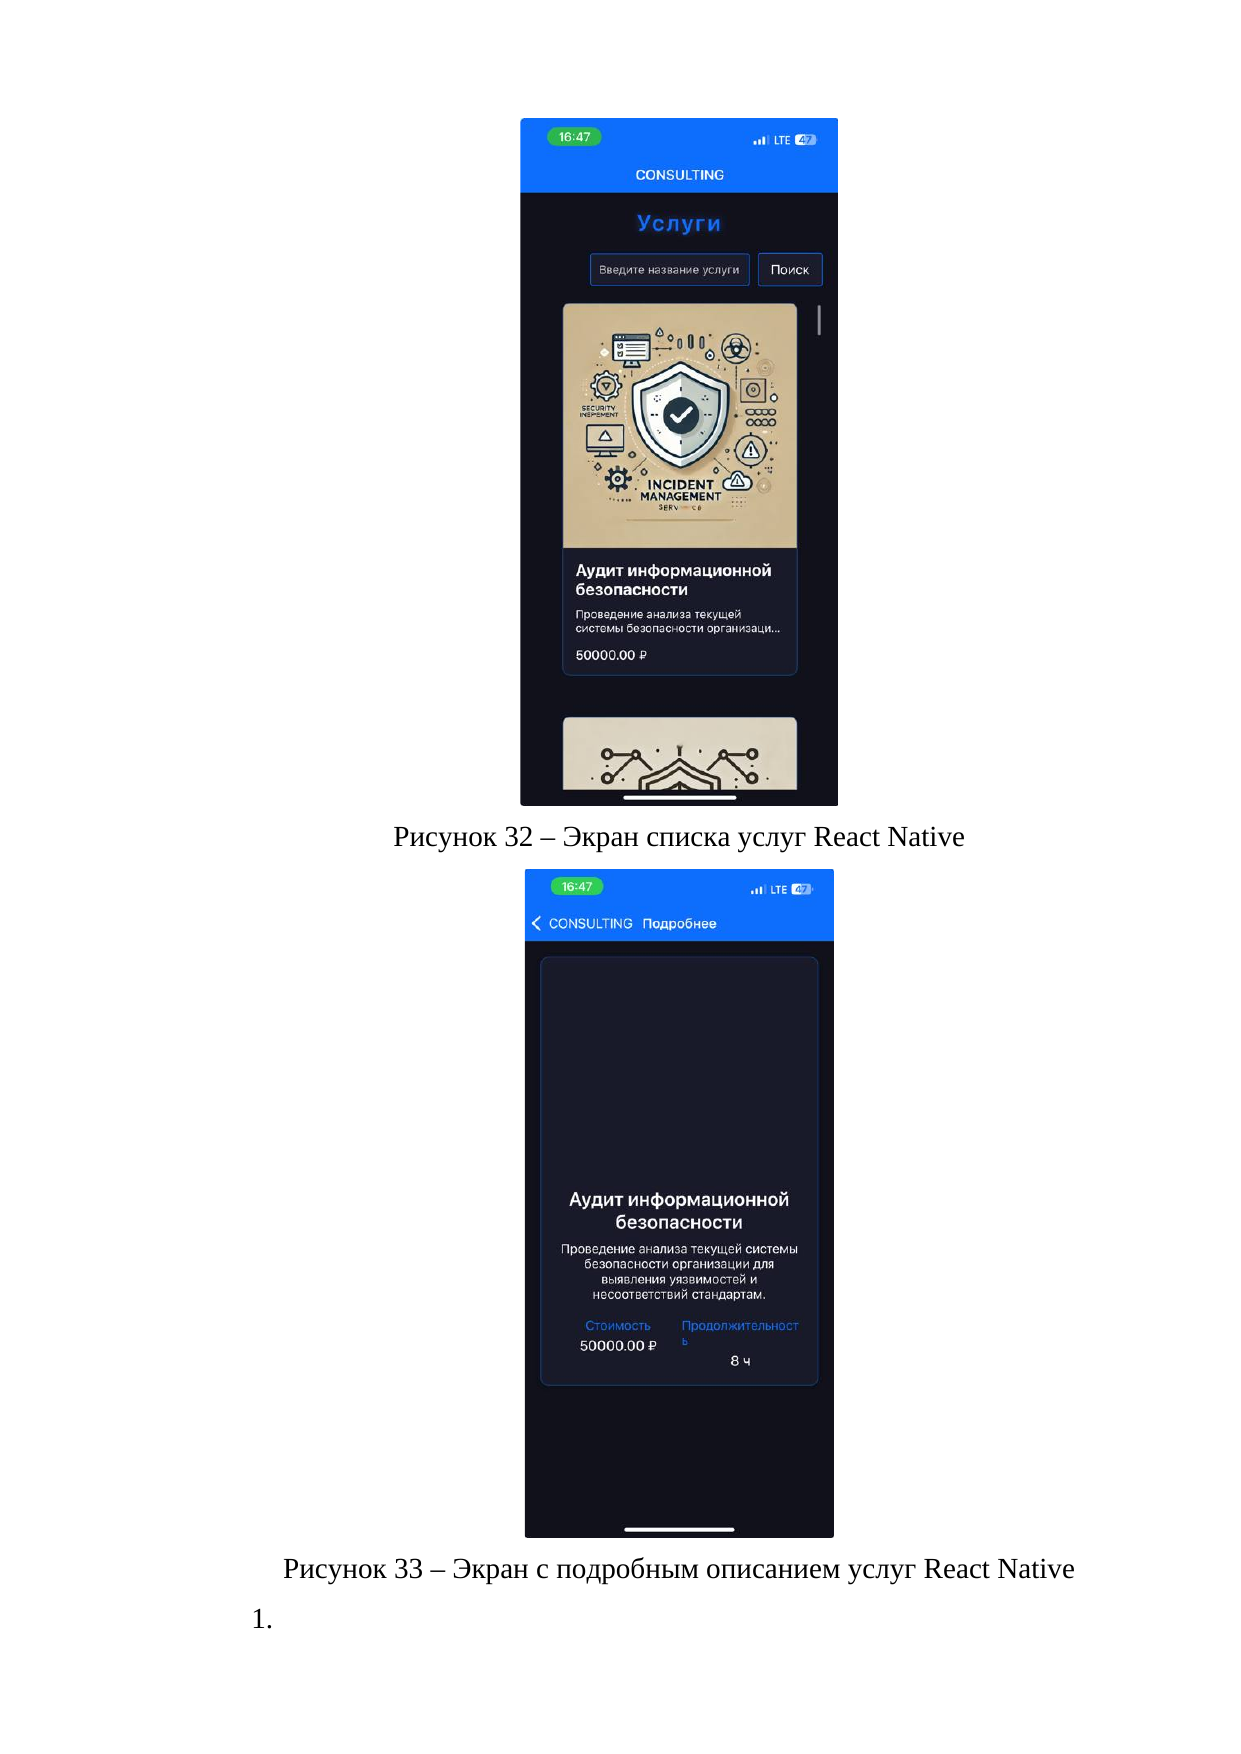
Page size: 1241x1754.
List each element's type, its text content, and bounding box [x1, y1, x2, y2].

picture [520, 118, 838, 806]
picture [524, 869, 834, 1538]
text Рисунок 32 – Экран списка услуг React Native [177, 819, 1181, 852]
text Рисунок 33 – Экран с подробным описанием услуг React Native [177, 1551, 1181, 1584]
